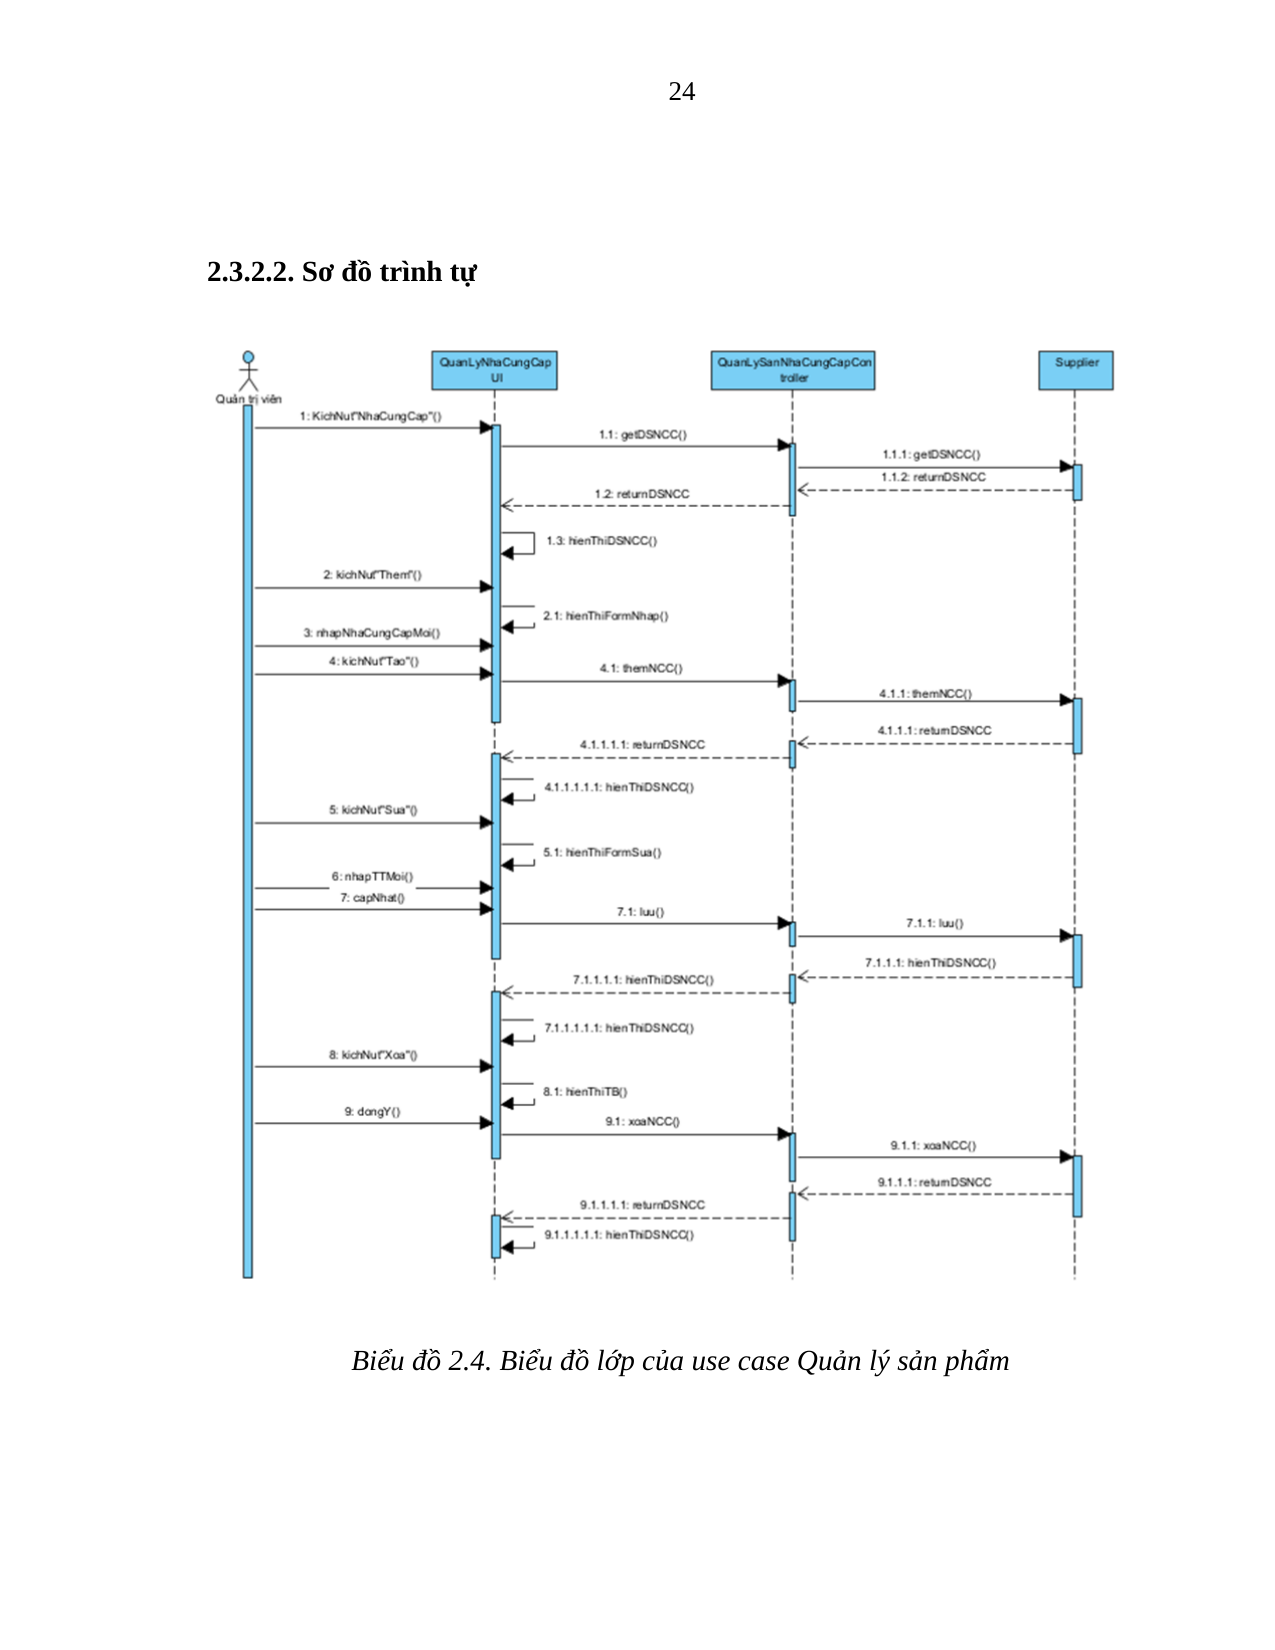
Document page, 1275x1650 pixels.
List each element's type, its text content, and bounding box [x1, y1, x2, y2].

text 2.3.2.2. Sơ đồ trình tự [207, 254, 1157, 288]
text Biểu đồ 2.4. Biểu đồ lớp của use case Quản lý sản phẩm [207, 1343, 1157, 1377]
picture [206, 321, 1152, 1311]
